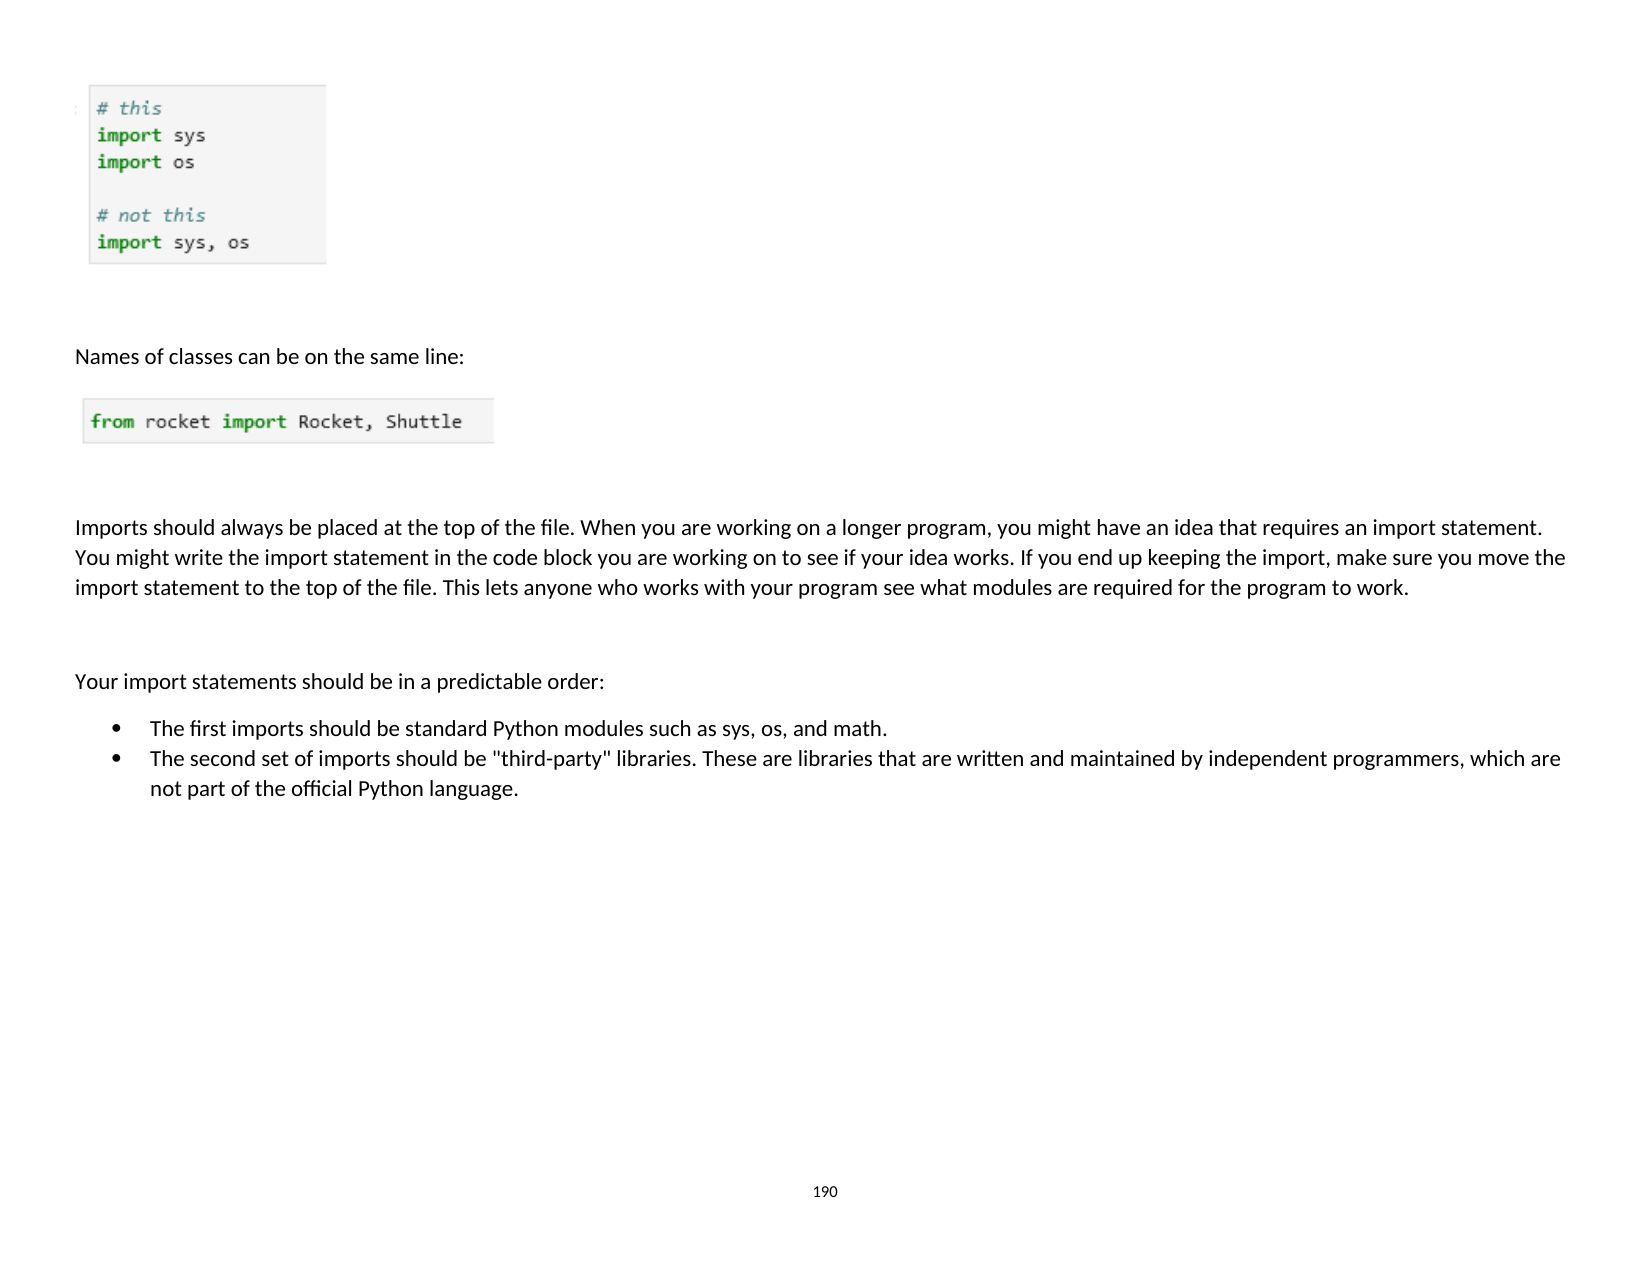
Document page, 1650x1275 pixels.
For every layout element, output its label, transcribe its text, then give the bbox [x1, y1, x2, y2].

list The first imports should be standard Python modules such as sys, os, and math. [112, 714, 1575, 742]
text Your import statements should be in a predictable order: [75, 667, 1575, 695]
picture [75, 389, 494, 447]
list The second set of imports should be "third-party" libraries. These are libraries that are written and maintained by independent programmers, which are not part of the official Python language. [112, 744, 1575, 802]
text Imports should always be placed at the top of the file. When you are working on a longer program, you might have an idea that requires an import statement. You might write the import statement in the code block you are working on to see if your idea works. If you end up keeping the import, make sure you move the import statement to the top of the file. This lets anyone who works with your program see what modules are required for the program to work. [75, 513, 1575, 601]
picture [75, 75, 327, 277]
text Names of classes can be on the same line: [75, 342, 1575, 370]
